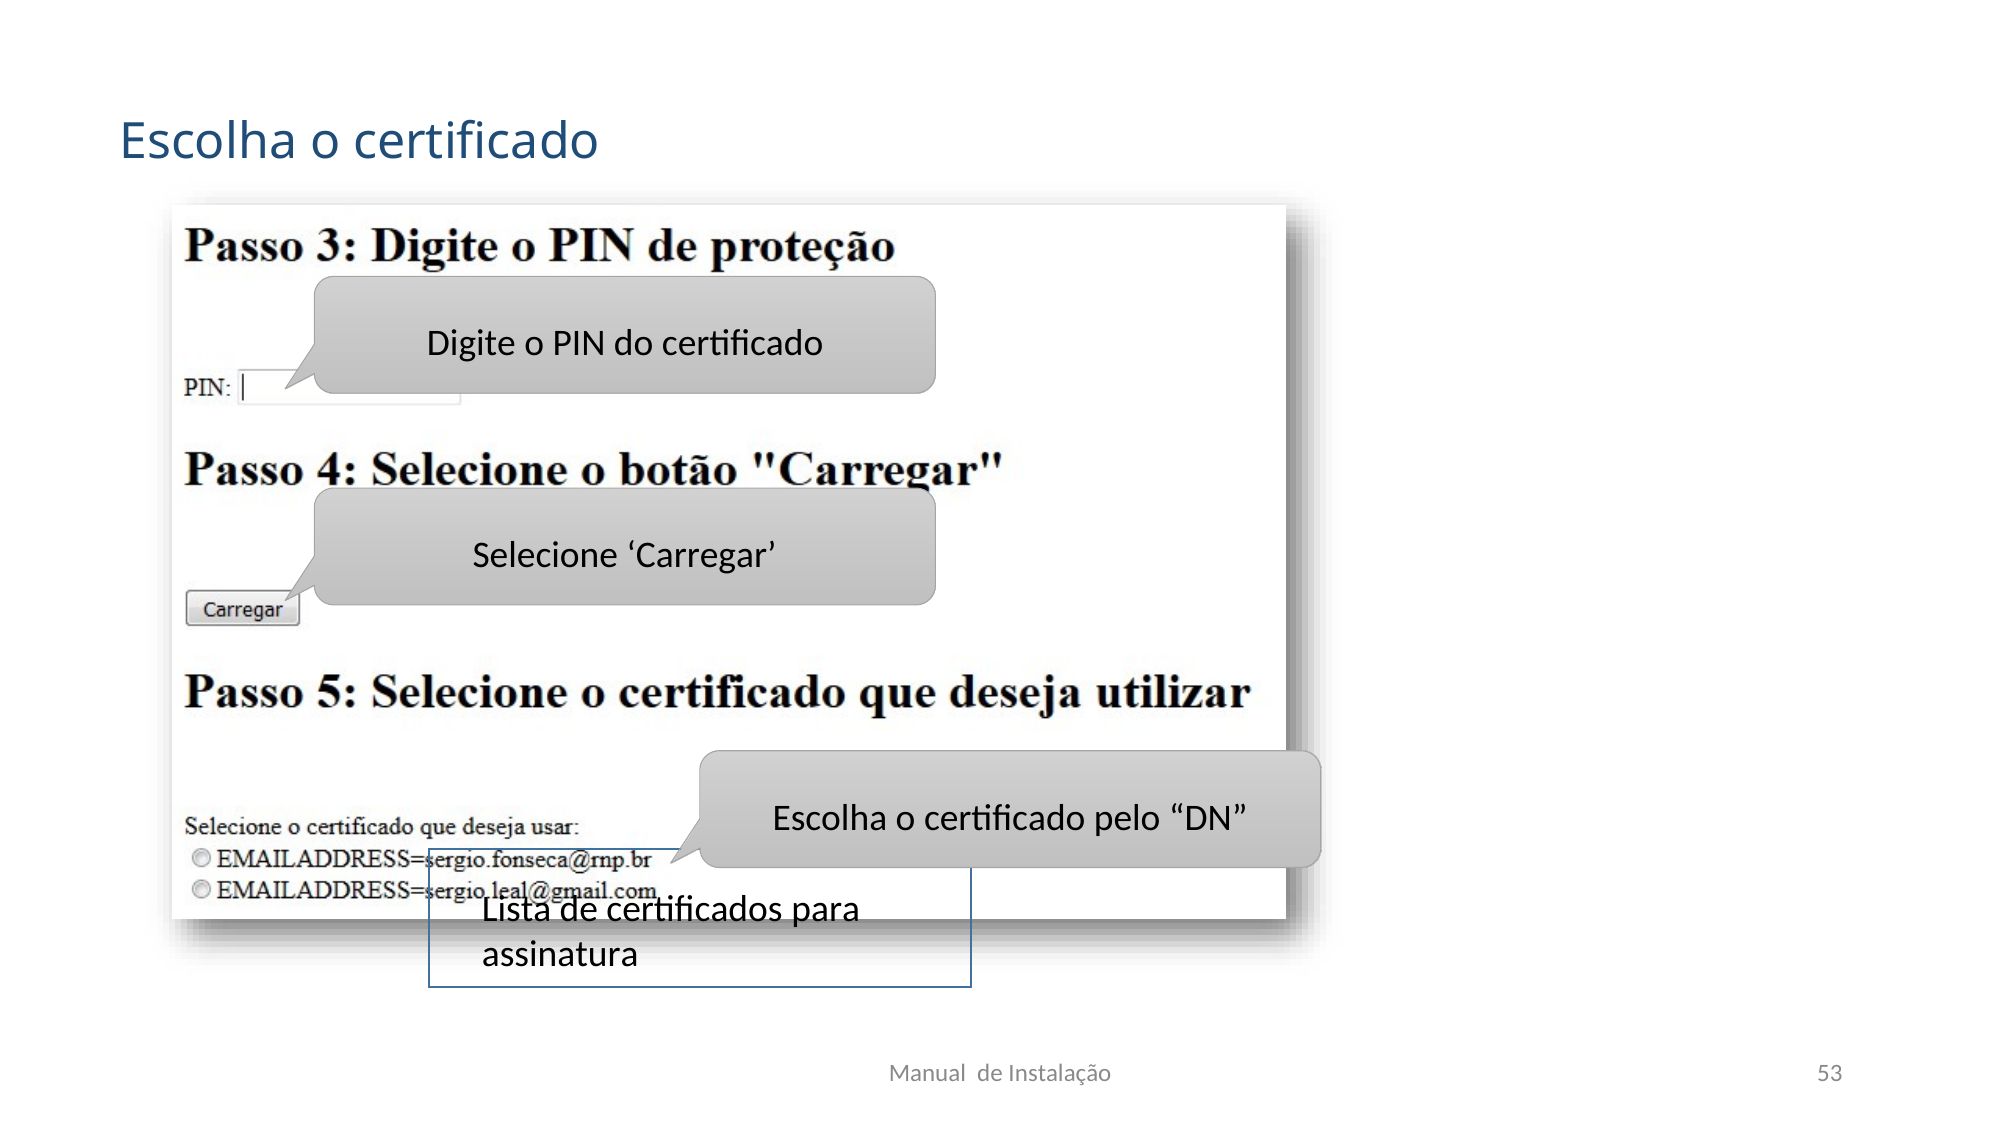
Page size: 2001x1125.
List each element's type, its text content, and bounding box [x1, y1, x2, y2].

picture [140, 173, 1350, 983]
picture [674, 752, 1320, 866]
subtitle Escolha o certificado [119, 106, 1842, 174]
